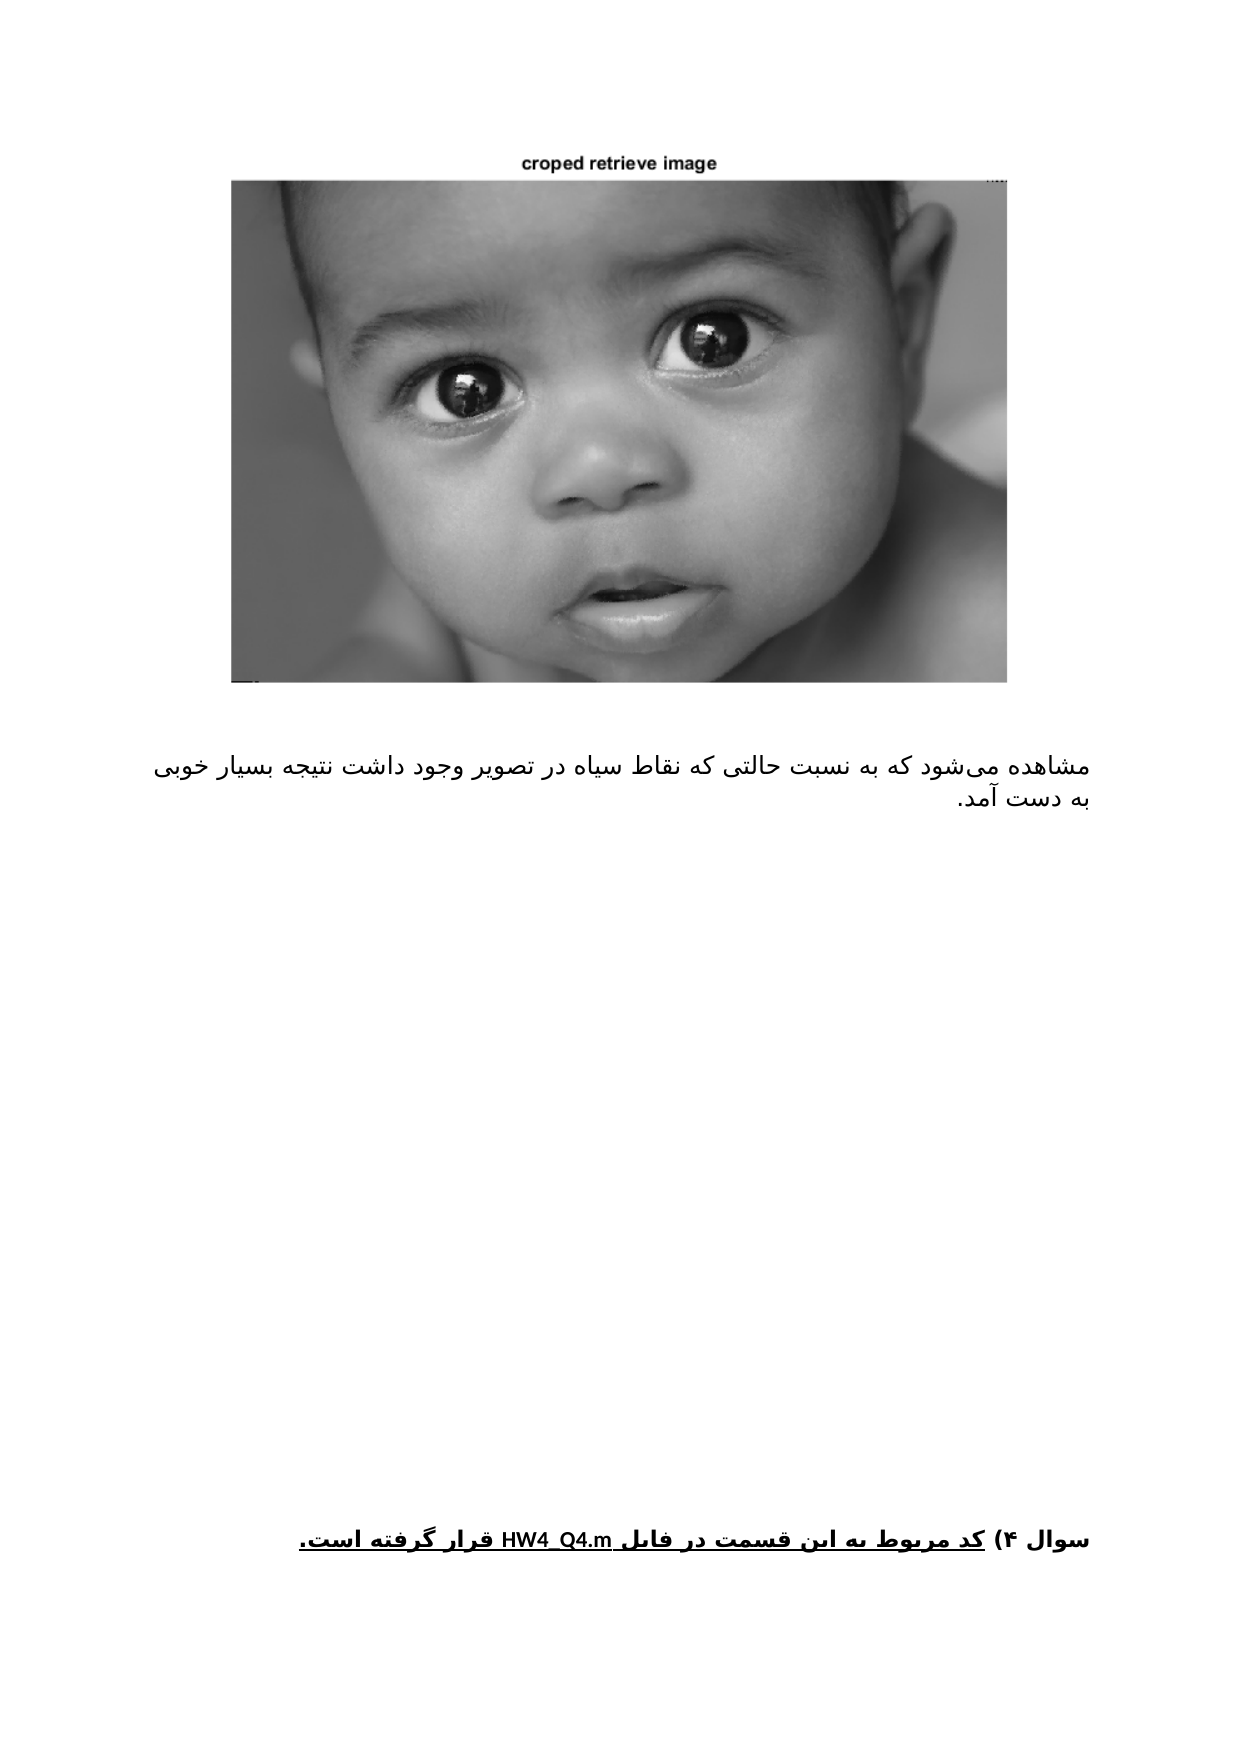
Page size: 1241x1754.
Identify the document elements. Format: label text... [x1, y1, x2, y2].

text سوال ۴) کد مربوط به این قسمت در فایل HW4_Q4.m قرار گرفته است. [150, 1525, 1090, 1553]
text مشاهده می‌شود که به نسبت حالتی که نقاط سیاه در تصویر وجود داشت نتیجه بسیار خوبی به دست آمد. [150, 751, 1090, 812]
picture [150, 150, 1091, 683]
